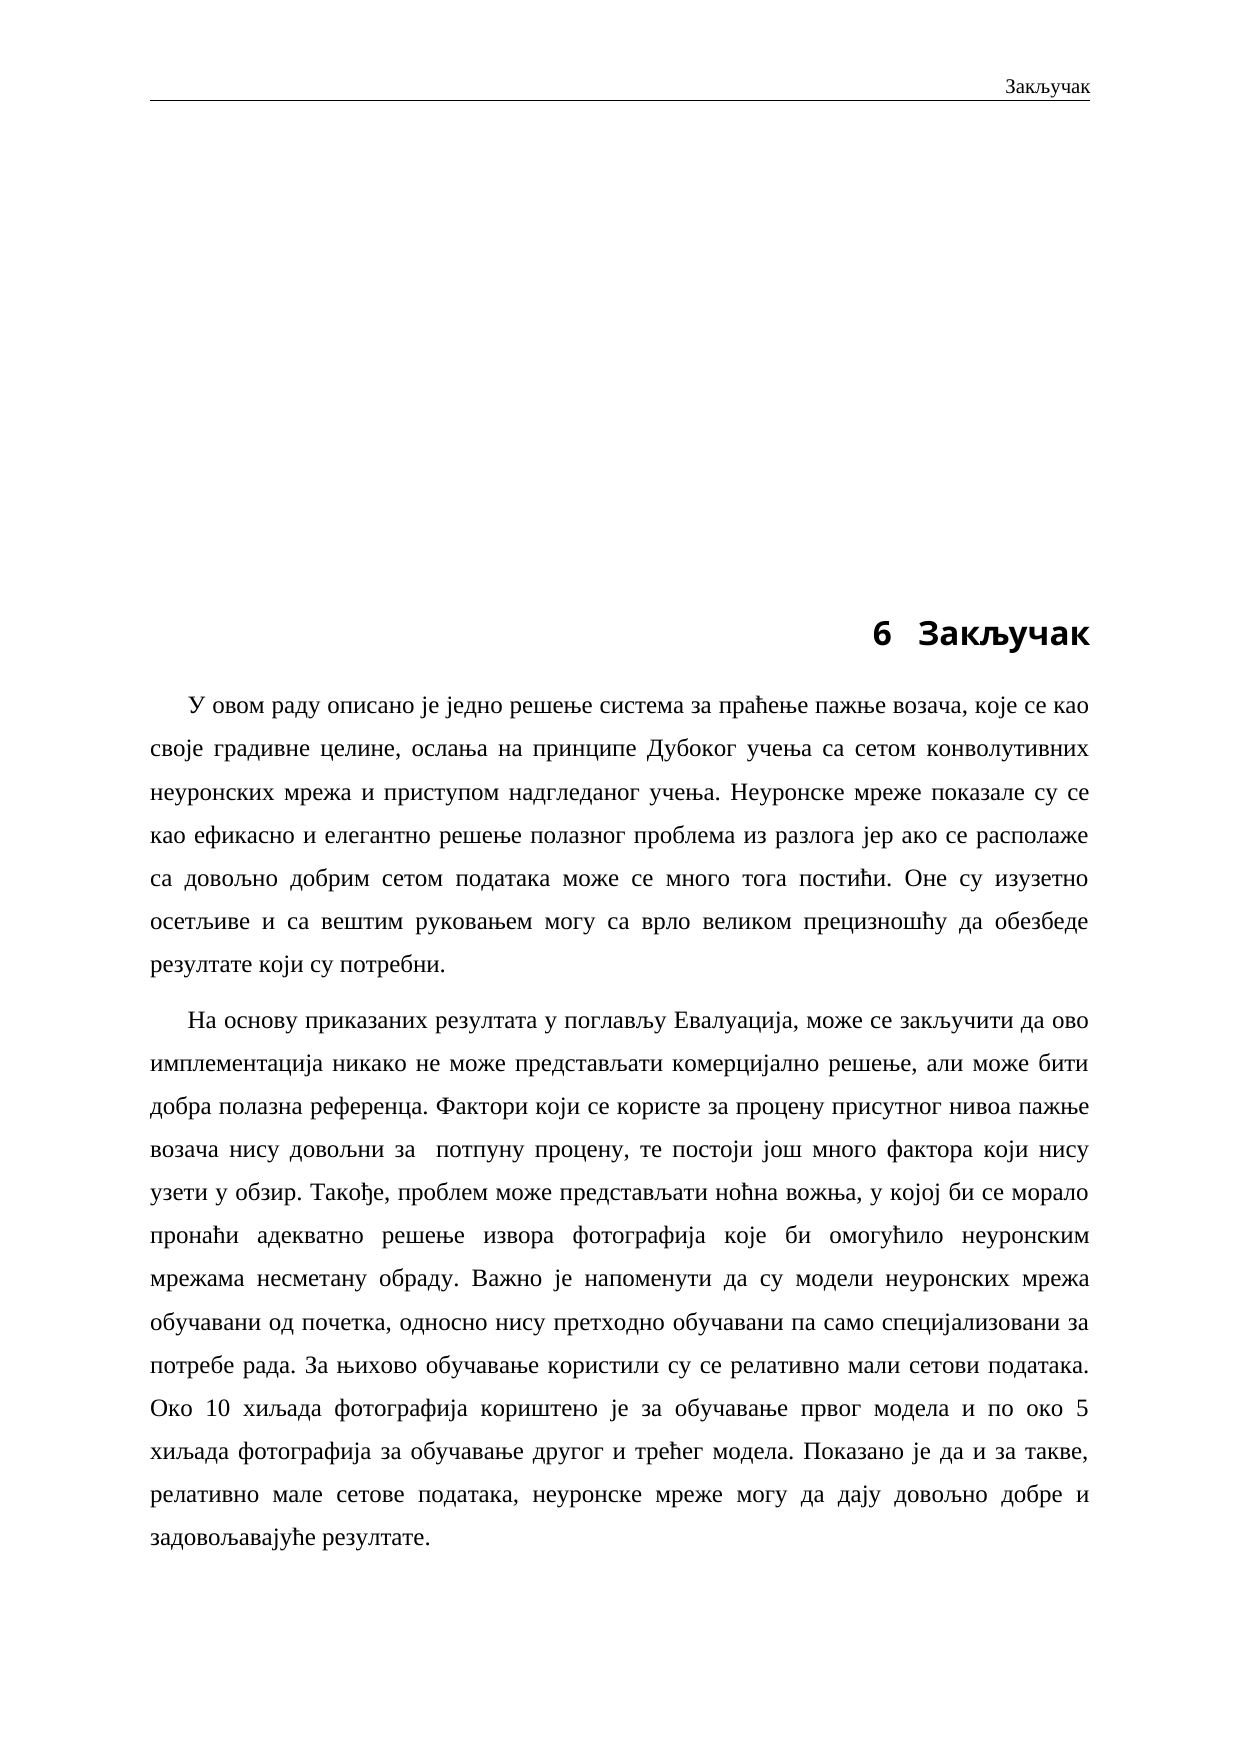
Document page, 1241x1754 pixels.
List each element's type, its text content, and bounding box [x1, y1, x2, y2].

subtitle Закључак [150, 610, 1090, 655]
text У овом раду описано је једно решење система за праћење пажње возача, које се као своје градивне целине, ослања на принципе Дубоког учења са сетом конволутивних неуронских мрежа и приступом надгледаног учења. Неуронске мреже показале су се као ефикасно и елегантно решење полазног проблема из разлога јер ако се располаже са довољно добрим сетом података може се много тога постићи. Оне су изузетно осетљиве и са вештим руковањем могу са врло великом прецизношћу да обезбеде резултате који су потребни. [150, 690, 1090, 978]
text На основу приказаних резултата у поглављу Евалуација, може се закључити да ово имплементација никако не може представљати комерцијално решење, али може бити добра полазна референца. Фактори који се користе за процену присутног нивоа пажње возача нису довољни за потпуну процену, те постоји још много фактора који нису узети у обзир. Такође, проблем може представљати ноћна вожња, у којој би се морало пронаћи адекватно решење извора фотографија које би омогућило неуронским мрежама несметану обраду. Важно је напоменути да су модели неуронских мрежа обучавани од почетка, односно нису претходно обучавани па само специјализовани за потребе рада. За њихово обучавање користили су се релативно мали сетови података. Око 10 хиљада фотографија кориштено је за обучавање првог модела и по око 5 хиљада фотографија за обучавање другог и трећег модела. Показано је да и за такве, релативно мале сетове података, неуронске мреже могу да дају довољно добре и задовољавајуће резултате. [150, 1005, 1090, 1551]
